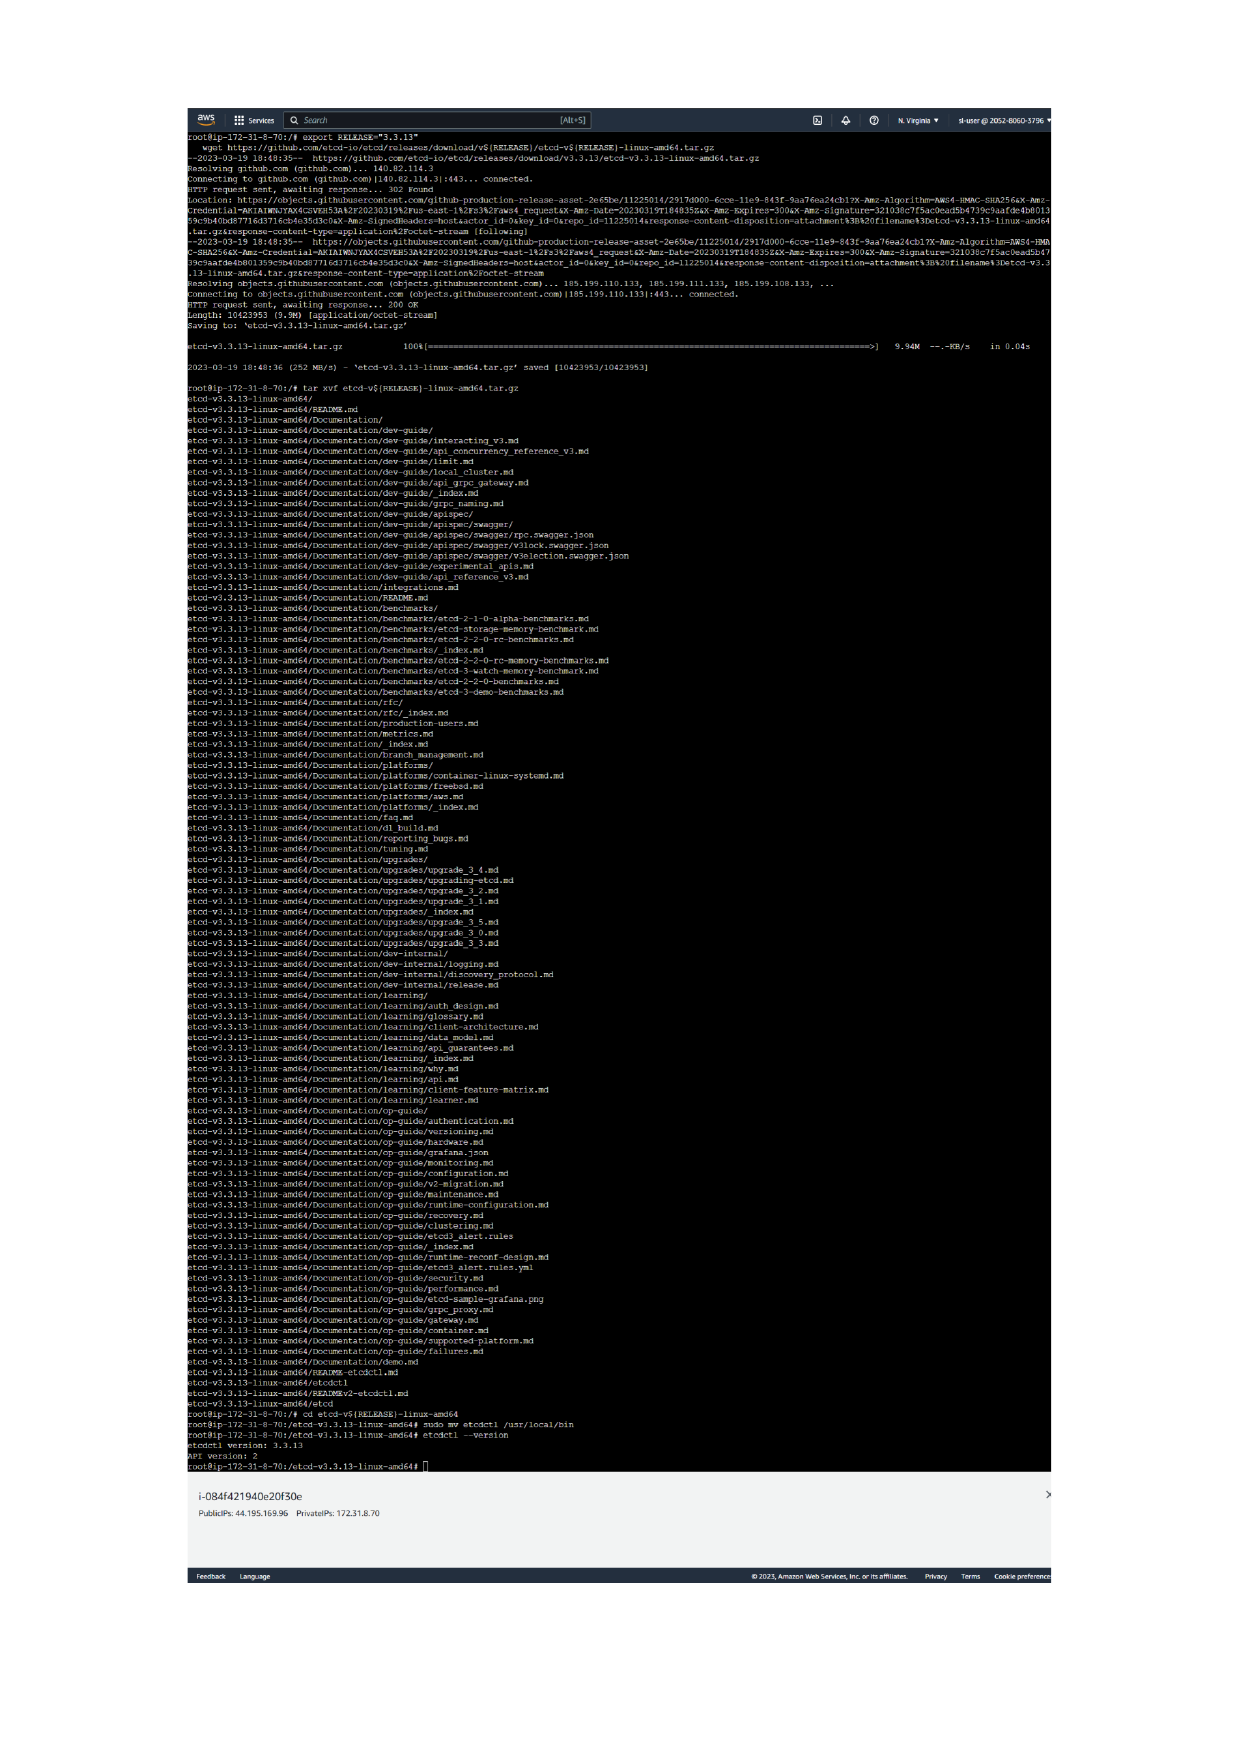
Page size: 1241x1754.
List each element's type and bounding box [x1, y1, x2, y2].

picture [187, 108, 1052, 1583]
